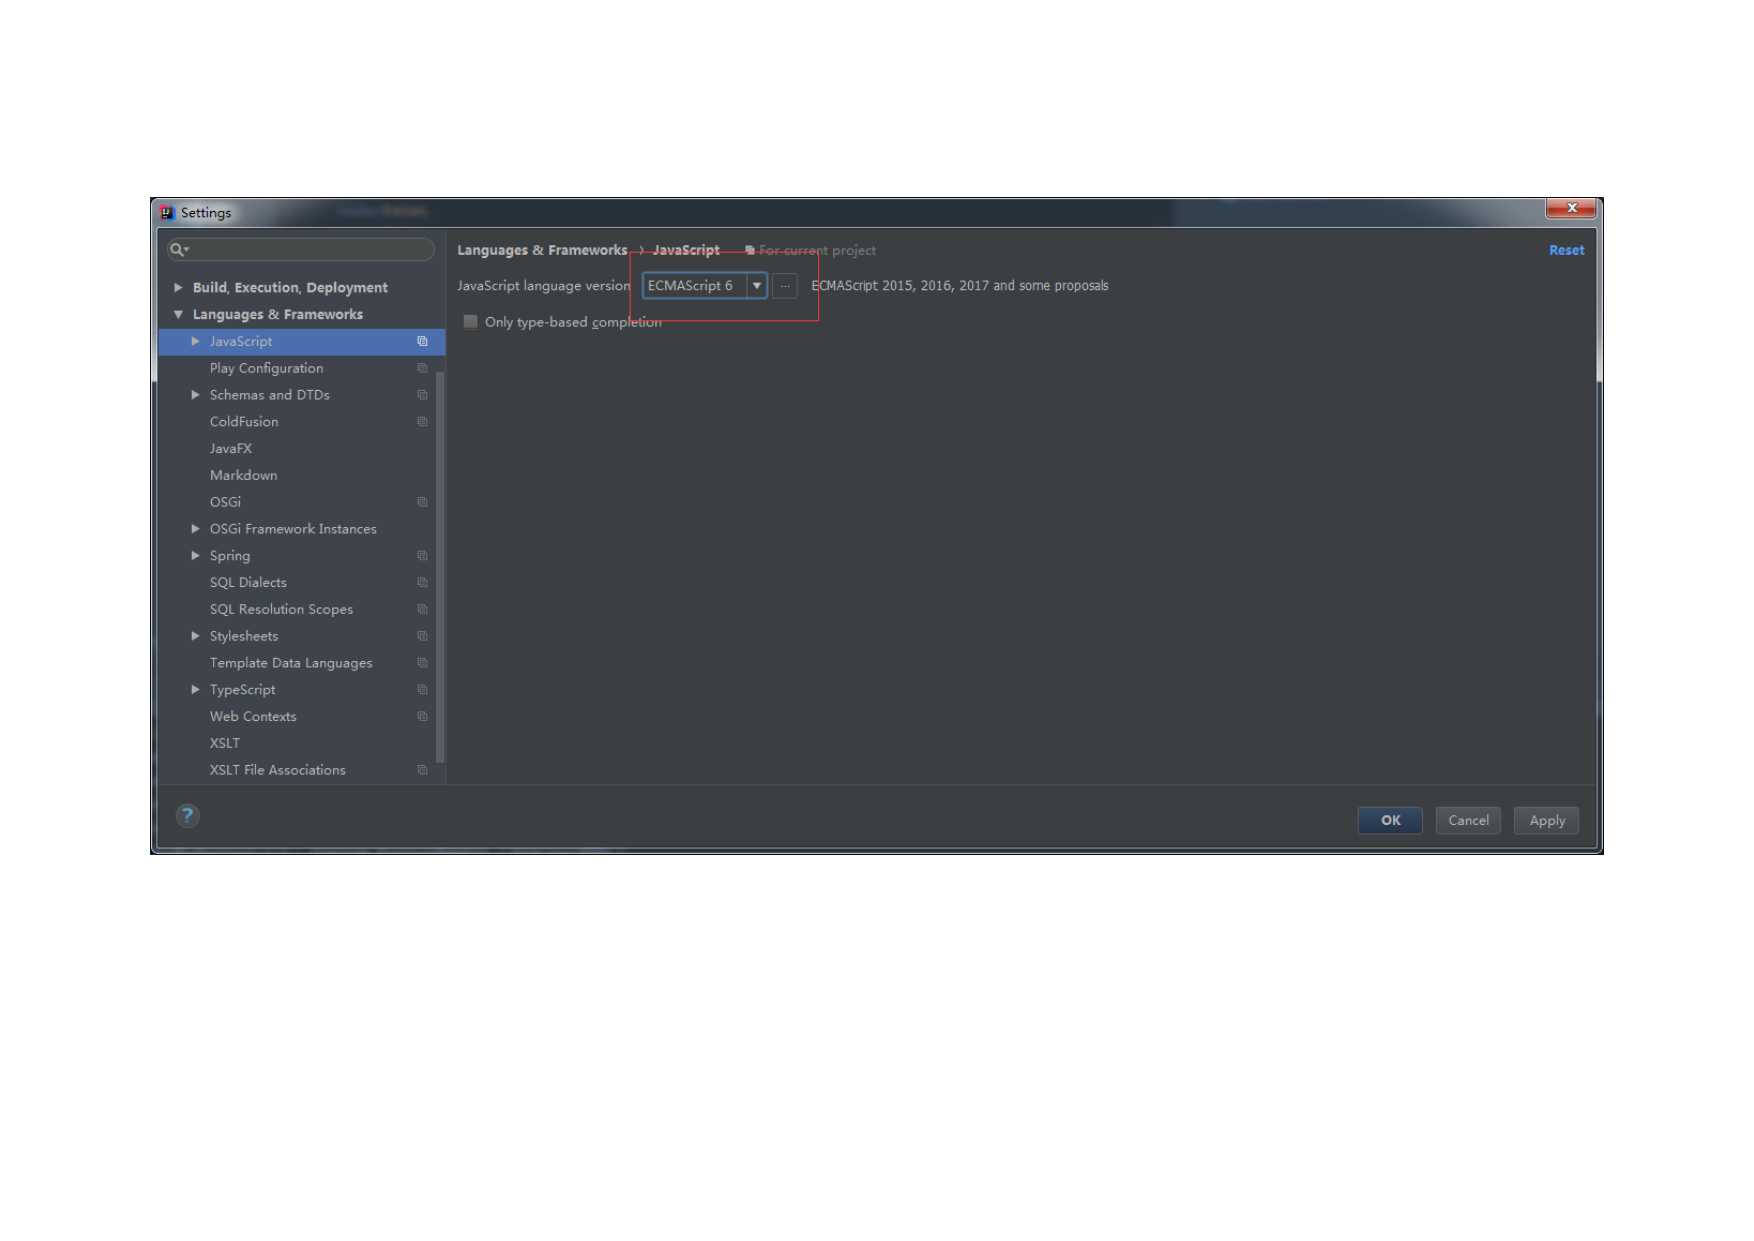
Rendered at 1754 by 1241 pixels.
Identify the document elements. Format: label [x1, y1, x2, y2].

picture [150, 197, 1604, 855]
